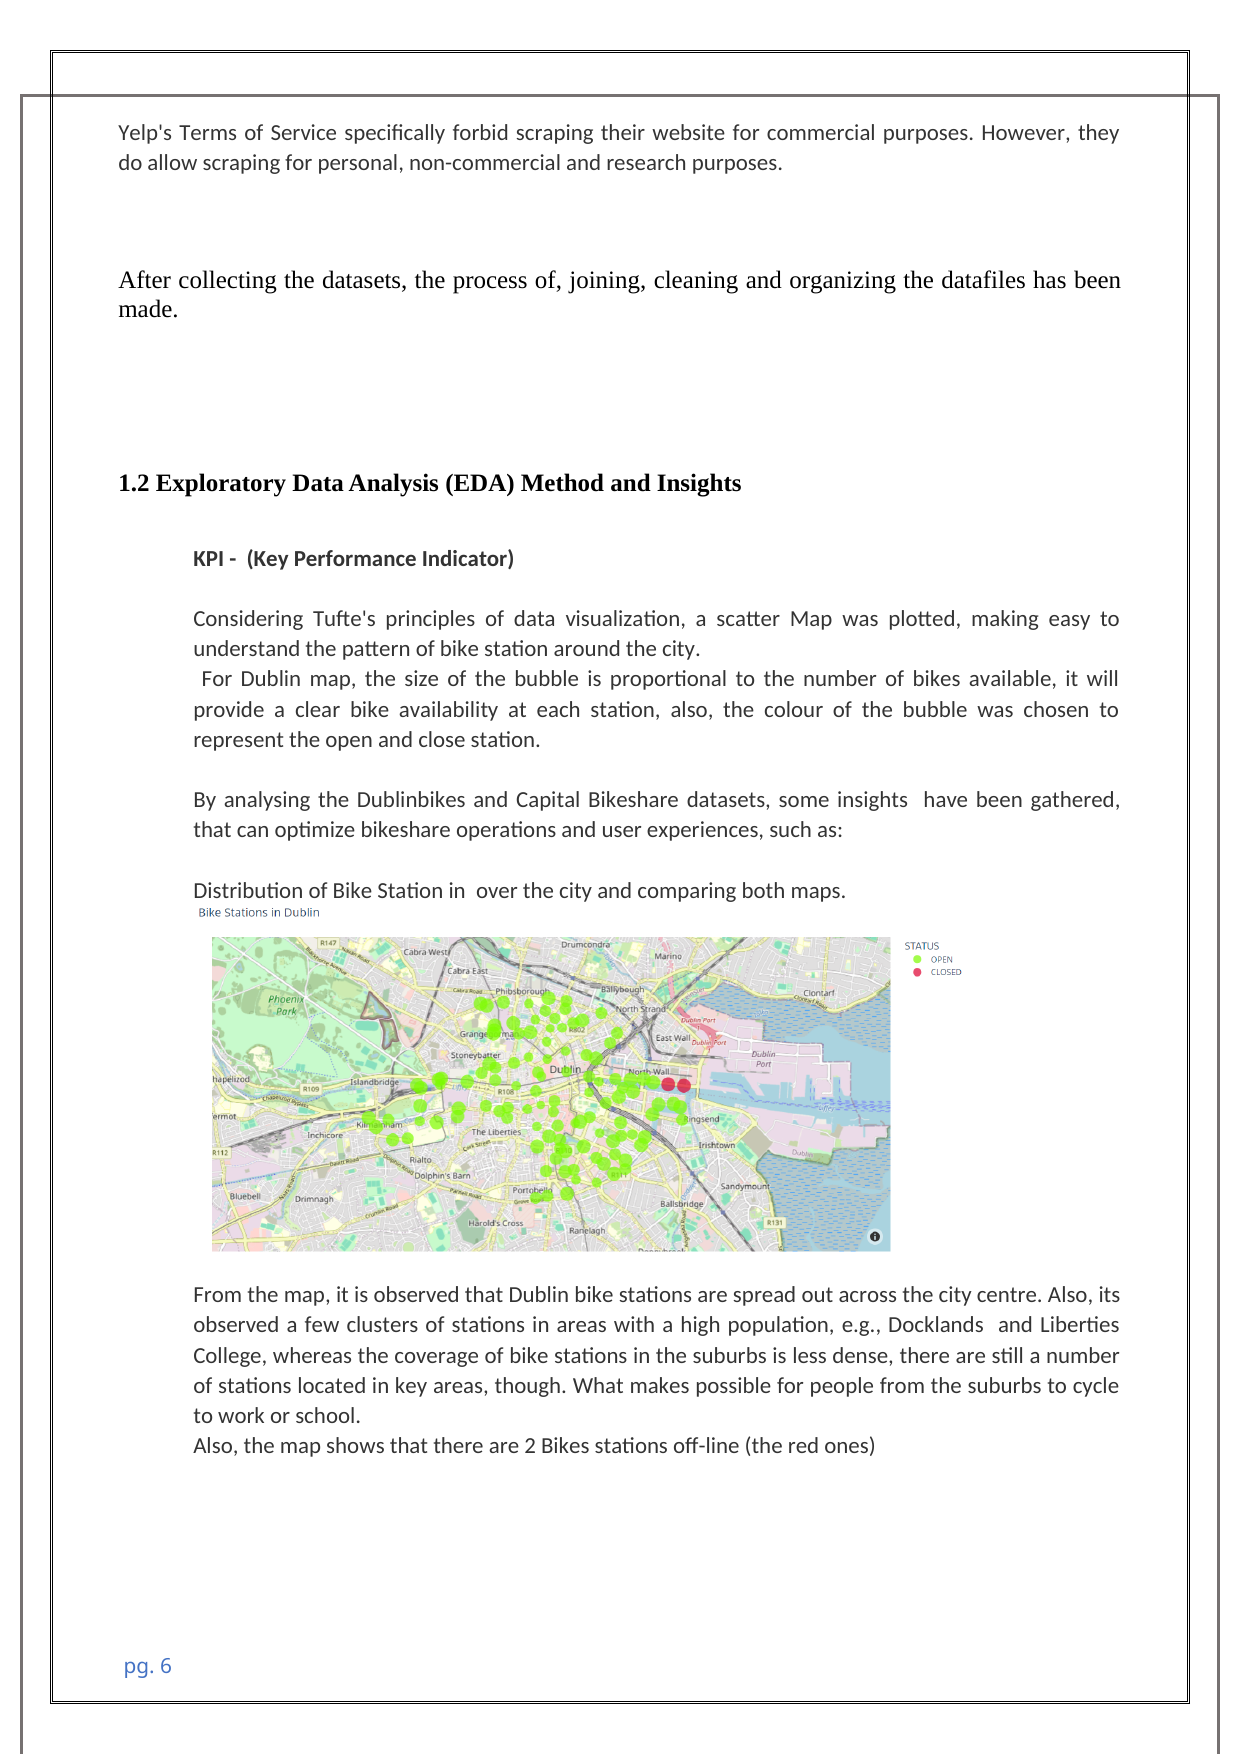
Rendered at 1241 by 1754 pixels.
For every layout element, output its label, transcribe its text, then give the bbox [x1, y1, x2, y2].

picture [193, 906, 972, 1279]
subtitle 1.2 Exploratory Data Analysis (EDA) Method and Insights [118, 468, 1122, 497]
text Yelp's Terms of Service specifically forbid scraping their website for commercial purposes. However, they do allow scraping for personal, non-commercial and research purposes. [118, 118, 1122, 176]
text By analysing the Dublinbikes and Capital Bikeshare datasets, some insights have been gathered, that can optimize bikeshare operations and user experiences, such as: [193, 785, 1122, 844]
text Also, the map shows that there are 2 Bikes stations off-line (the red ones) [193, 1431, 1122, 1459]
text KPI - (Key Performance Indicator) [193, 544, 1122, 572]
text Considering Tufte's principles of data visualization, a scatter Map was plotted, making easy to understand the pattern of bike station around the city. [193, 604, 1122, 662]
text For Dublin map, the size of the bubble is proportional to the number of bikes available, it will provide a clear bike availability at each station, also, the colour of the bubble was chosen to represent the open and close station. [193, 664, 1122, 753]
text Distribution of Bike Station in over the city and comparing both maps. [193, 876, 1122, 904]
text From the map, it is observed that Dublin bike stations are spread out across the city centre. Also, its observed a few clusters of stations in areas with a high population, e.g., Docklands and Liberties College, whereas the coverage of bike stations in the suburbs is less dense, there are still a number of stations located in key areas, though. What makes possible for people from the suburbs to cycle to work or school. [193, 1280, 1122, 1429]
text After collecting the datasets, the process of, joining, cleaning and organizing the datafiles has been made. [118, 266, 1122, 323]
